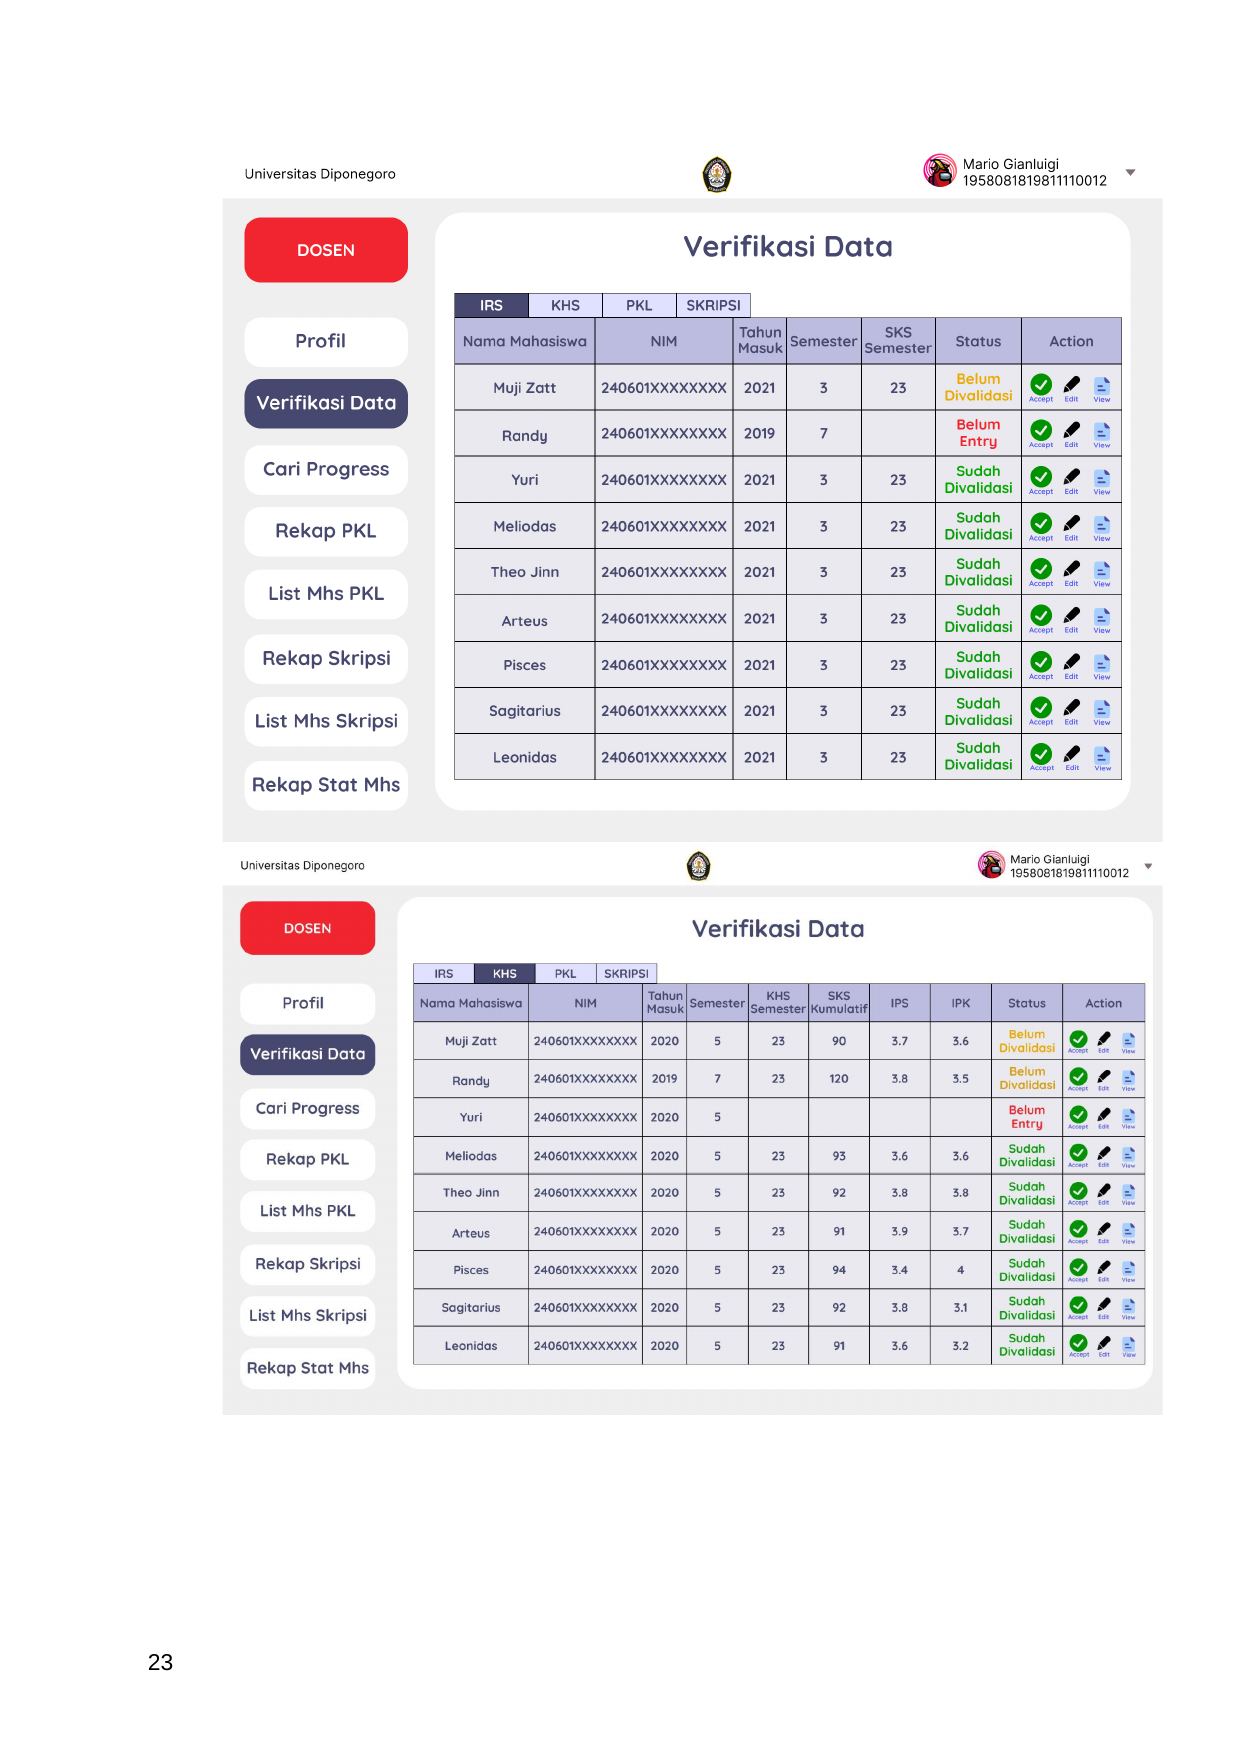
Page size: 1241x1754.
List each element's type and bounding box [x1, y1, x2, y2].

picture [222, 150, 1163, 842]
picture [222, 845, 1163, 1415]
